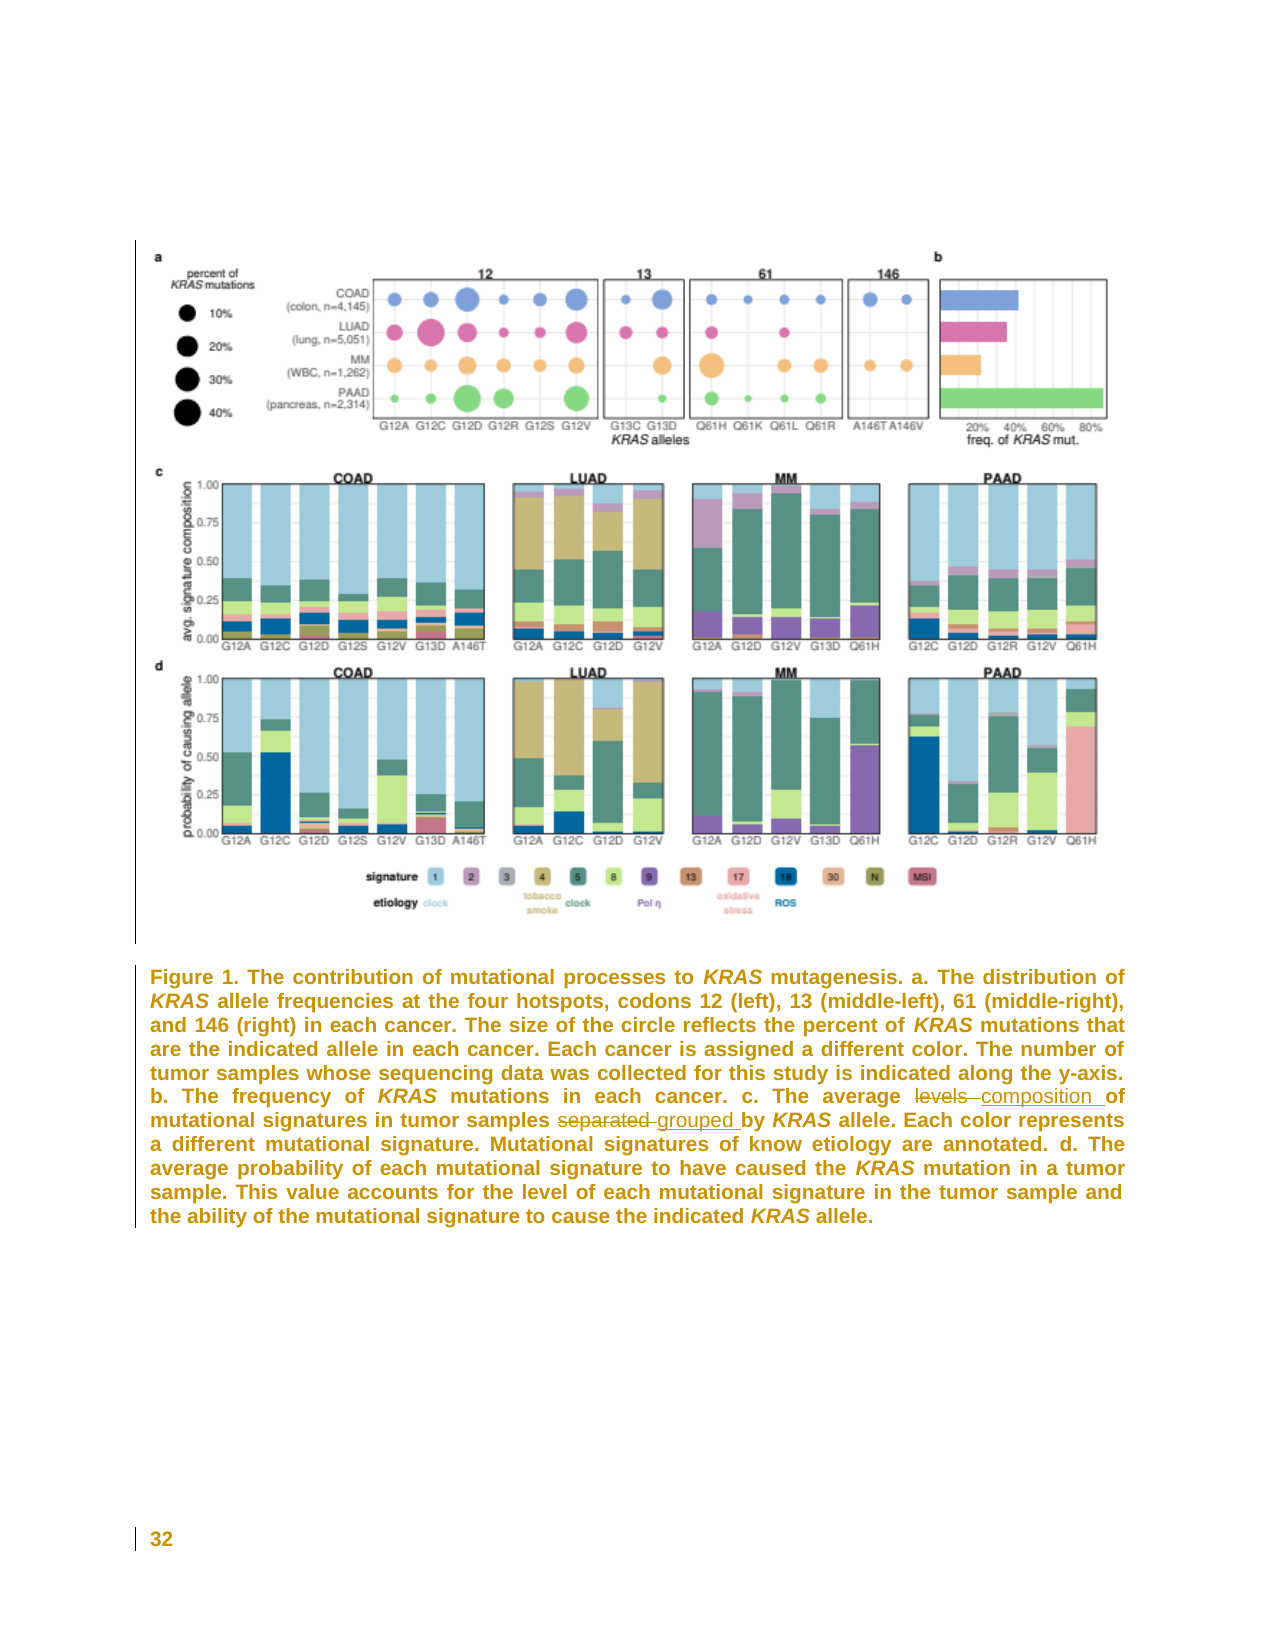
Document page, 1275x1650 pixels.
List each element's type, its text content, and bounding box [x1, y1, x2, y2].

text Figure 1. The contribution of mutational processes to KRAS mutagenesis. a. The distribution of KRAS allele frequencies at the four hotspots, codons 12 (left), 13 (middle-left), 61 (middle-right), and 146 (right) in each cancer. The size of the circle reflects the percent of KRAS mutations that are the indicated allele in each cancer. Each cancer is assigned a different color. The number of tumor samples whose sequencing data was collected for this study is indicated along the y-axis. b. The frequency of KRAS mutations in each cancer. c. The average of mutational signatures in tumor samples by KRAS allele. Each color represents a different mutational signature. Mutational signatures of know etiology are annotated. d. The average probability of each mutational signature to have caused the KRAS mutation in a tumor sample. This value accounts for the level of each mutational signature in the tumor sample and the ability of the mutational signature to cause the indicated KRAS allele. [150, 964, 1125, 1228]
